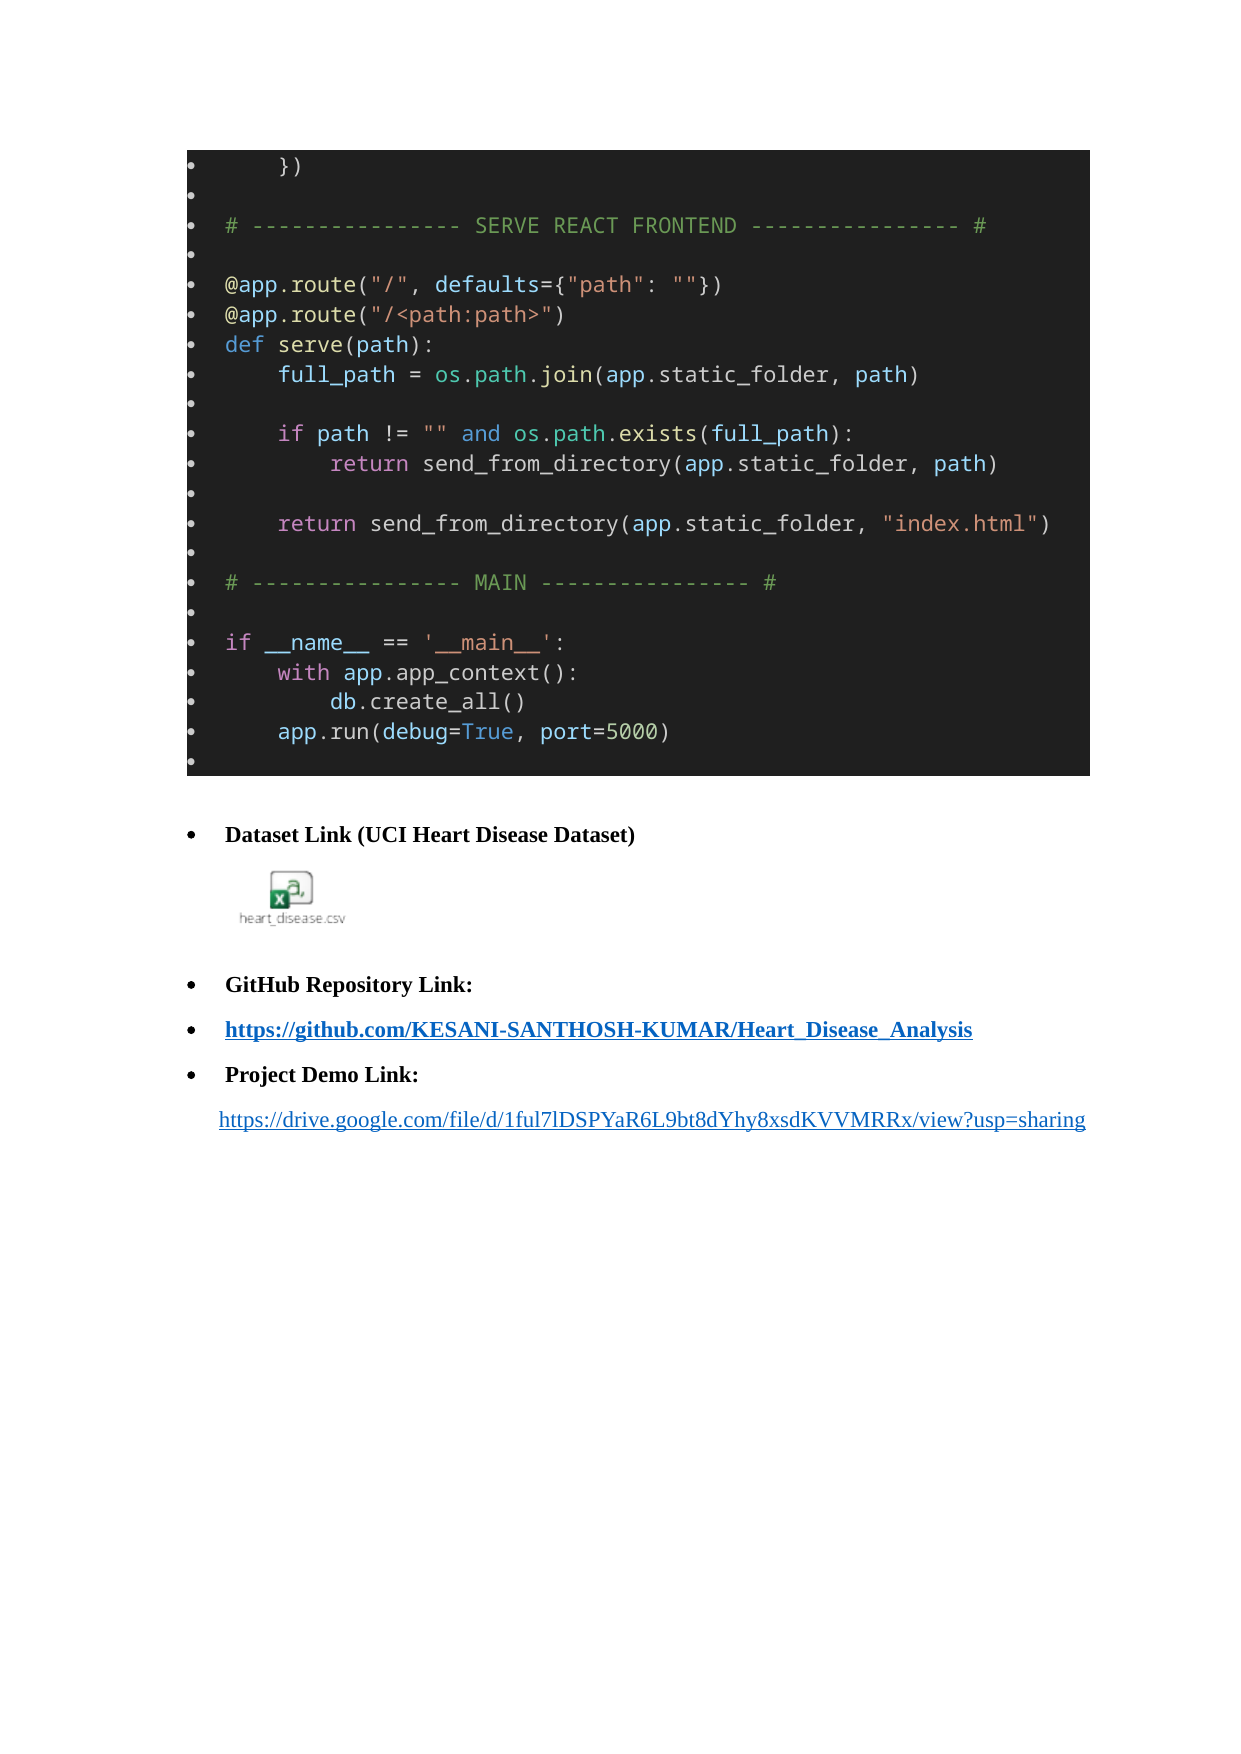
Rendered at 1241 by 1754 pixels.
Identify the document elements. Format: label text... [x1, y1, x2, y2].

list GitHub Repository Link: [187, 971, 1090, 997]
list with app.app_context(): [187, 656, 1090, 686]
list # ---------------- MAIN ---------------- # [187, 567, 1090, 597]
list Dataset Link (UCI Heart Disease Dataset) [187, 821, 1090, 847]
list https://github.com/KESANI-SANTHOSH-KUMAR/Heart_Disease_Analysis [187, 1016, 1090, 1042]
list if __name__ == '__main__': [187, 627, 1090, 656]
list app.run(debug=True, port=5000) [187, 716, 1090, 746]
list return send_from_directory(app.static_folder, path) [187, 448, 1090, 478]
list db.create_all() [187, 686, 1090, 716]
text https://drive.google.com/file/d/1ful7lDSPYaR6L9bt8dYhy8xsdKVVMRRx/view?usp=sharing [150, 1106, 1090, 1133]
list def serve(path): [187, 329, 1090, 358]
list full_path = os.path.join(app.static_folder, path) [187, 358, 1090, 388]
list if path != "" and os.path.exists(full_path): [187, 418, 1090, 448]
list }) [187, 150, 1090, 180]
list @app.route("/<path:path>") [187, 299, 1090, 329]
list # ---------------- SERVE REACT FRONTEND ---------------- # [187, 209, 1090, 239]
list @app.route("/", defaults={"path": ""}) [187, 269, 1090, 299]
list return send_from_directory(app.static_folder, "index.html") [187, 507, 1090, 537]
list Project Demo Link: [187, 1061, 1090, 1087]
